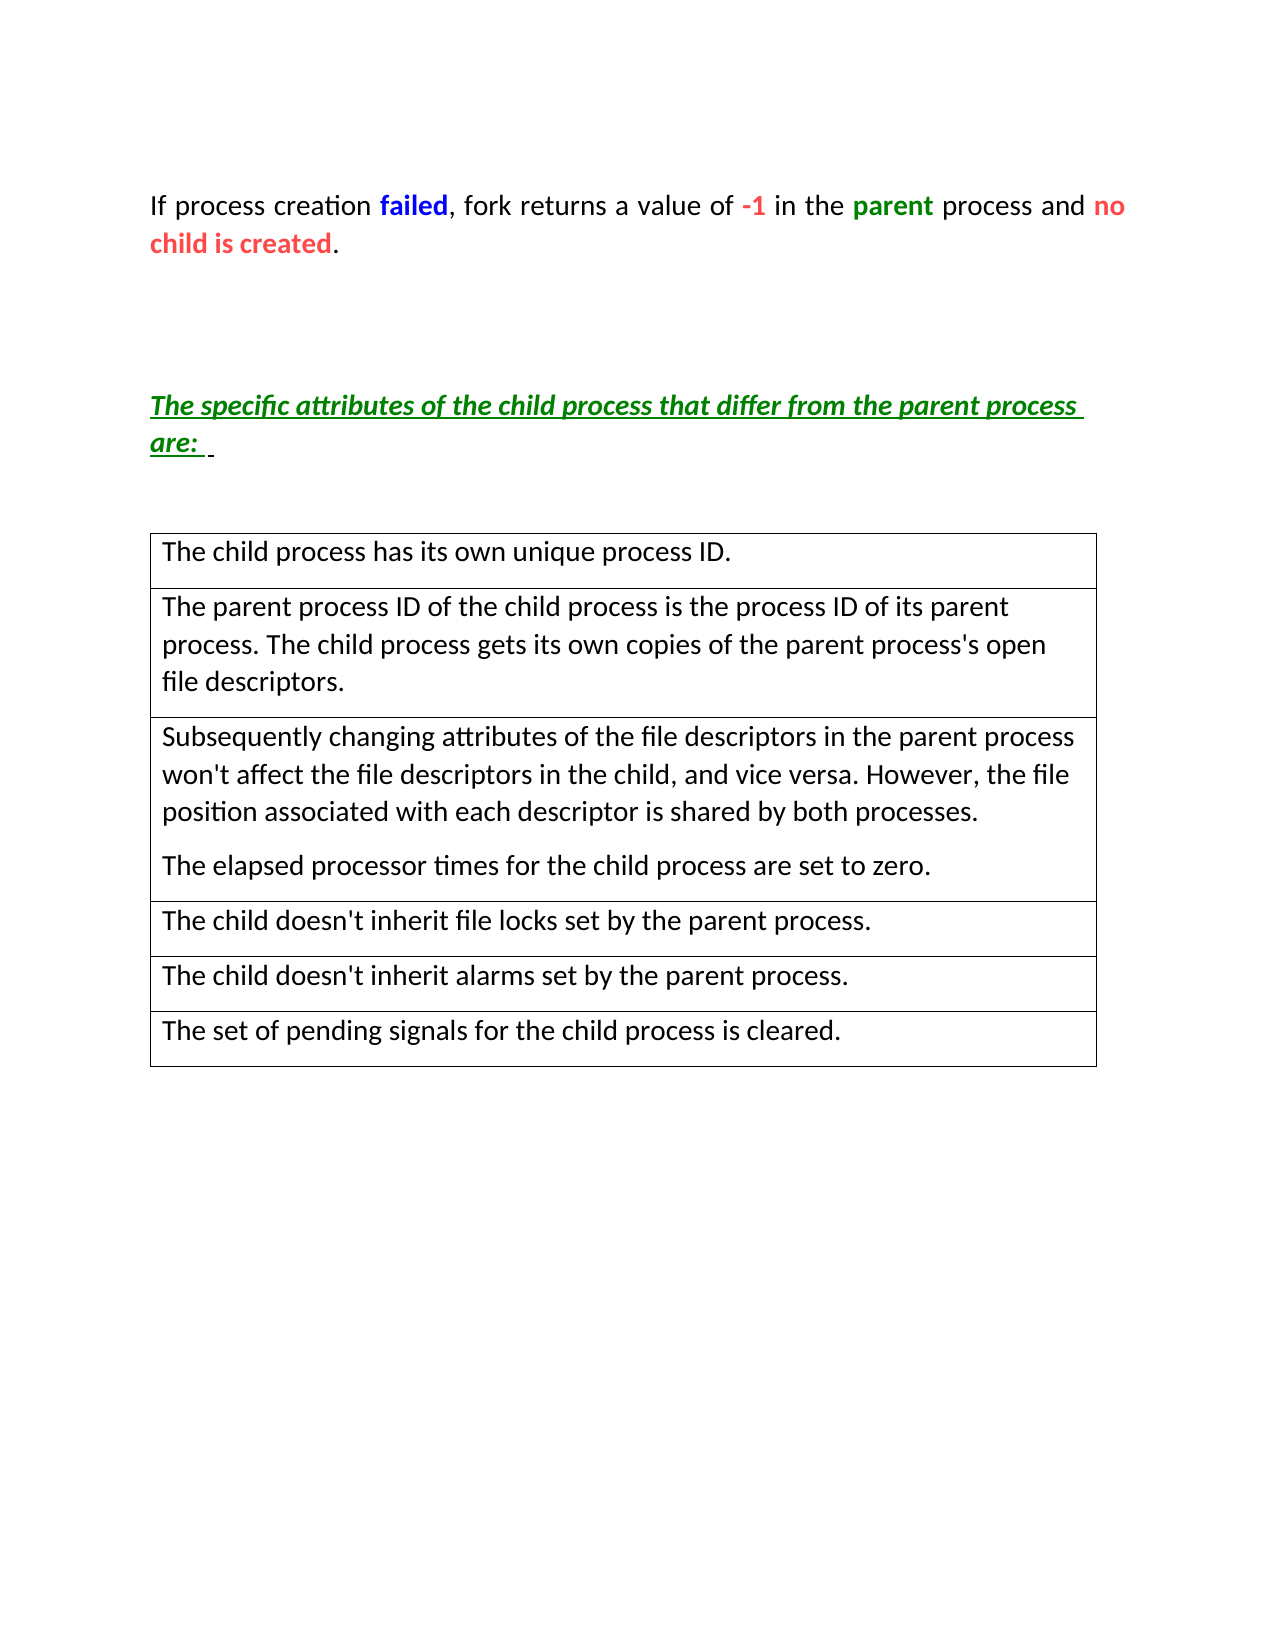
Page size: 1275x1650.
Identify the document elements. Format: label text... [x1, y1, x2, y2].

table_cell Subsequently changing attributes of the file descriptors in the parent process won't affect the file descriptors in the child, and vice versa. However, the file position associated with each descriptor is shared by both processes. The elapsed processor times for the child process are set to zero. [151, 718, 1096, 901]
table_cell The child doesn't inherit file locks set by the parent process. [151, 902, 1096, 956]
table_cell The child doesn't inherit alarms set by the parent process. [151, 957, 1096, 1011]
text The specific attributes of the child process that differ from the parent process are: [150, 387, 1125, 460]
table_header The child process has its own unique process ID. [151, 534, 1096, 587]
text If process creation failed, fork returns a value of -1 in the parent process and no child is created. [150, 150, 1125, 260]
table_cell The parent process ID of the child process is the process ID of its parent process. The child process gets its own copies of the parent process's open file descriptors. [151, 589, 1096, 717]
table_cell The set of pending signals for the child process is cleared. [151, 1012, 1096, 1066]
